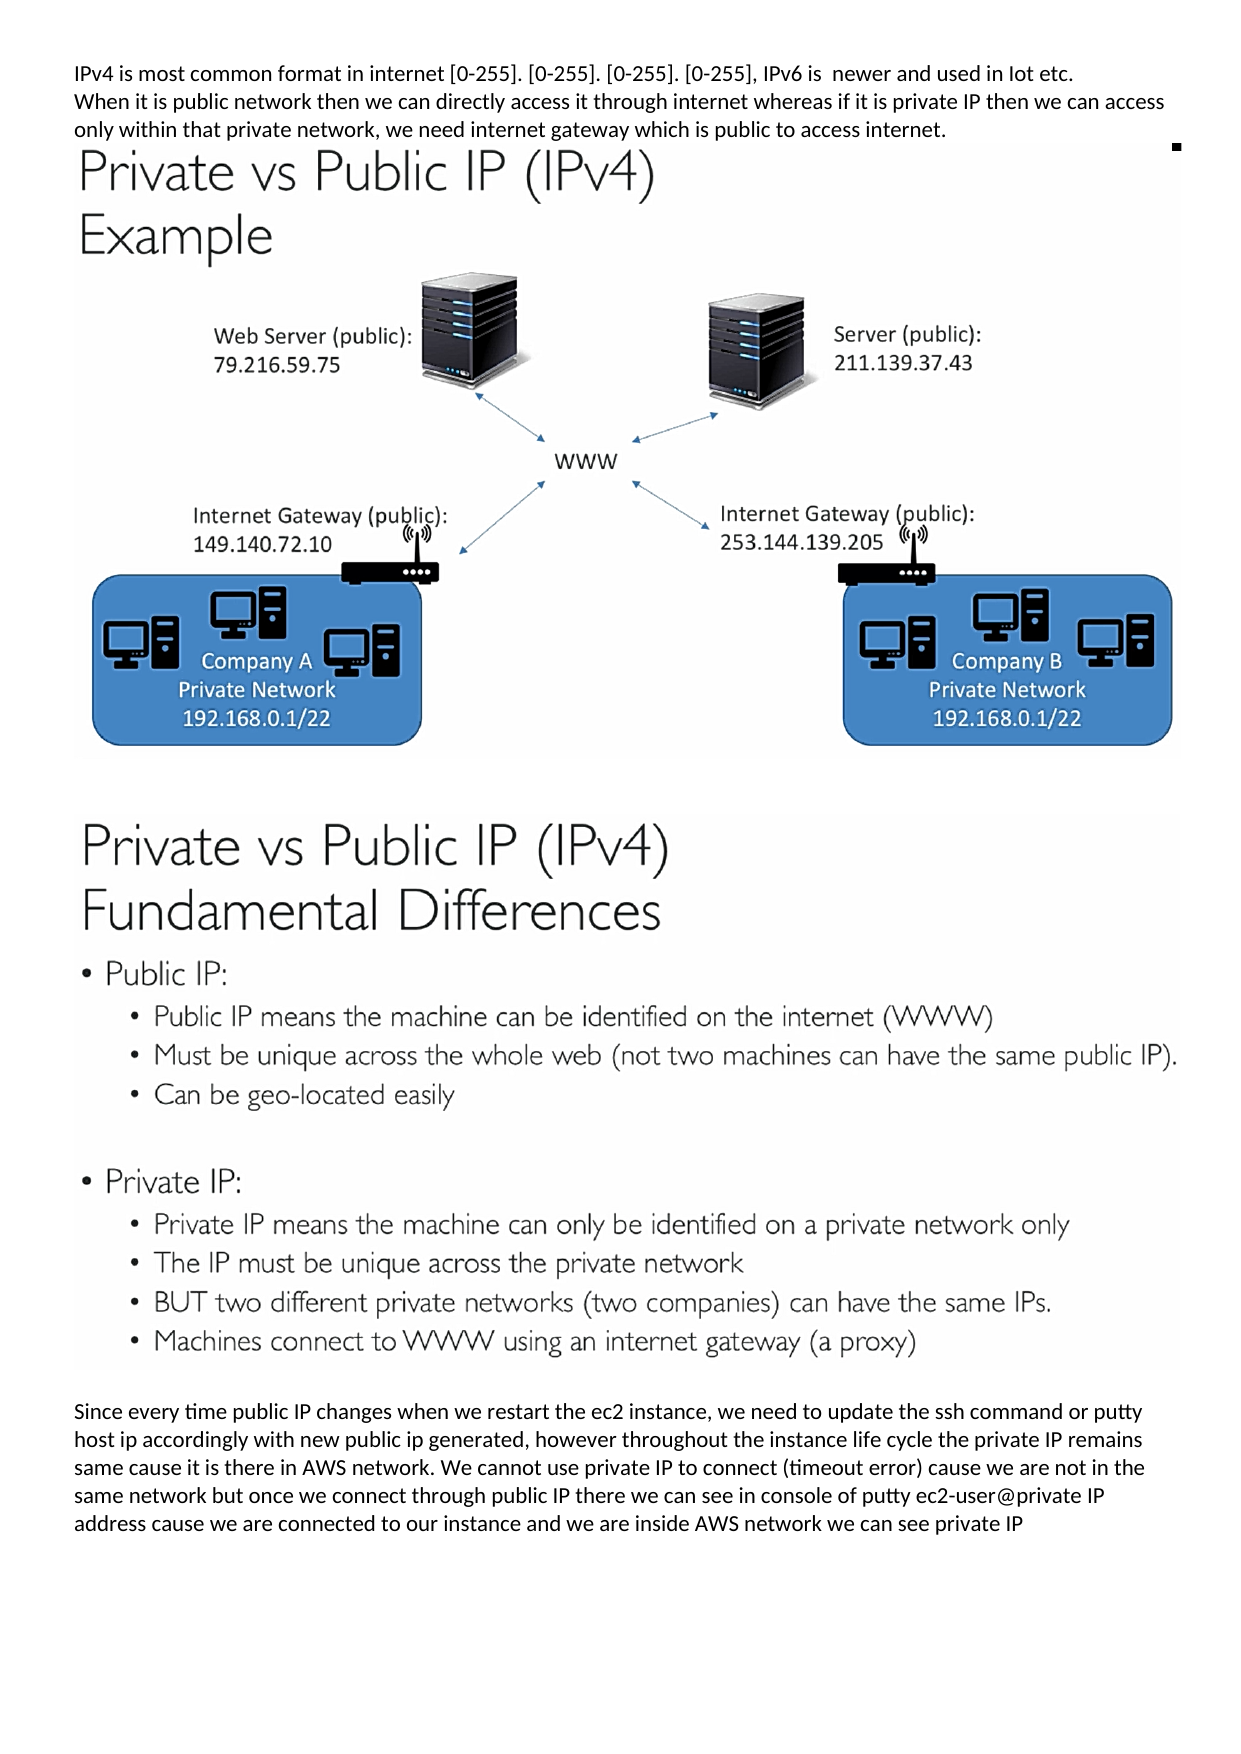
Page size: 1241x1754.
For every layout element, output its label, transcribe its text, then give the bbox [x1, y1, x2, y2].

text When it is public network then we can directly access it through internet whereas if it is private IP then we can access only within that private network, we need internet gateway which is public to access internet. [74, 87, 1181, 143]
picture [73, 814, 1180, 1370]
picture [73, 143, 1182, 759]
text Since every time public IP changes when we restart the ec2 instance, we need to update the ssh command or putty host ip accordingly with new public ip generated, however throughout the instance life cycle the private IP remains same cause it is there in AWS network. We cannot use private IP to connect (timeout error) cause we are not in the same network but once we connect through public IP there we can see in console of putty ec2-user@private IP address cause we are connected to our instance and we are inside AWS network we can see private IP [74, 1397, 1181, 1537]
text IPv4 is most common format in internet [0-255]. [0-255]. [0-255]. [0-255], IPv6 is newer and used in Iot etc. [74, 59, 1181, 87]
